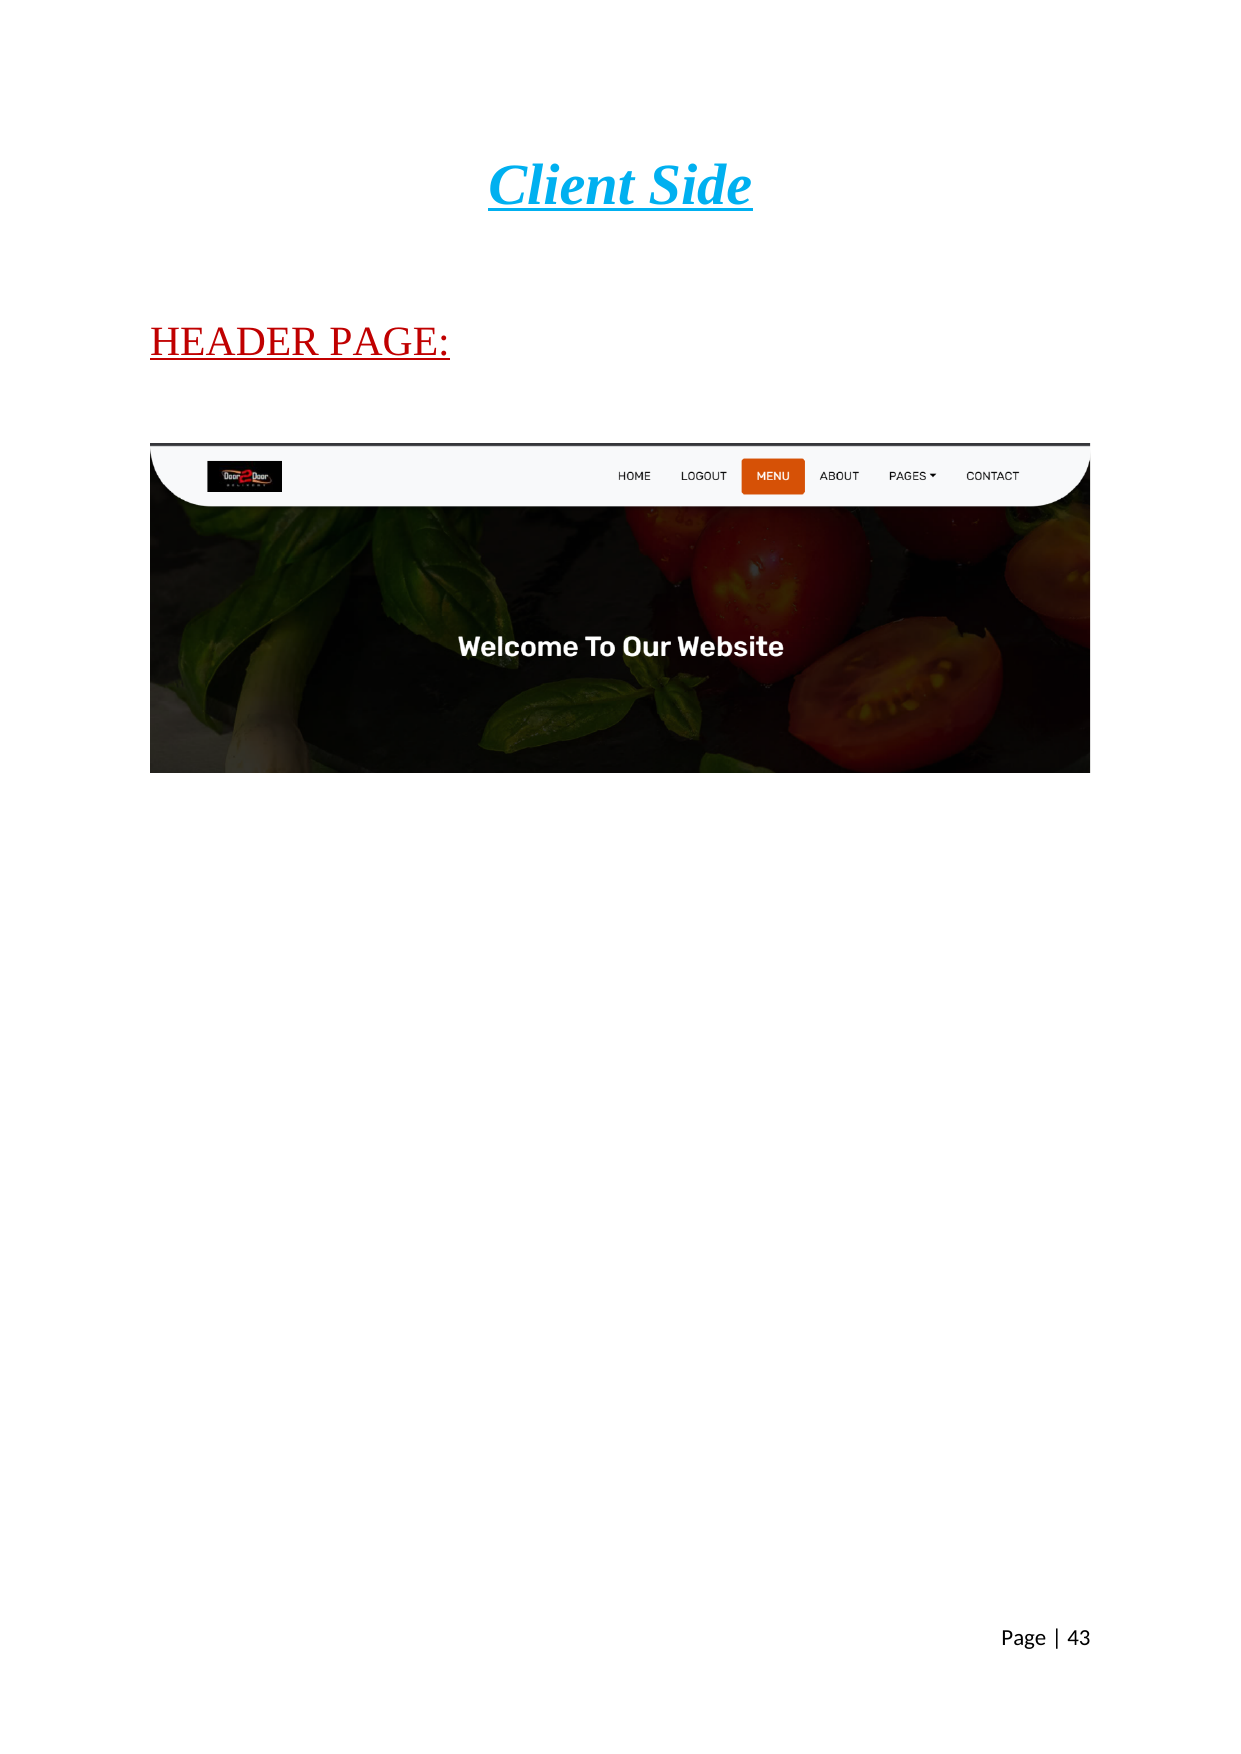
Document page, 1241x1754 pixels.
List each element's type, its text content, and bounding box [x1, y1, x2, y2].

text HEADER PAGE: [150, 316, 1090, 364]
picture [150, 443, 1091, 773]
text Client Side [150, 150, 1090, 217]
